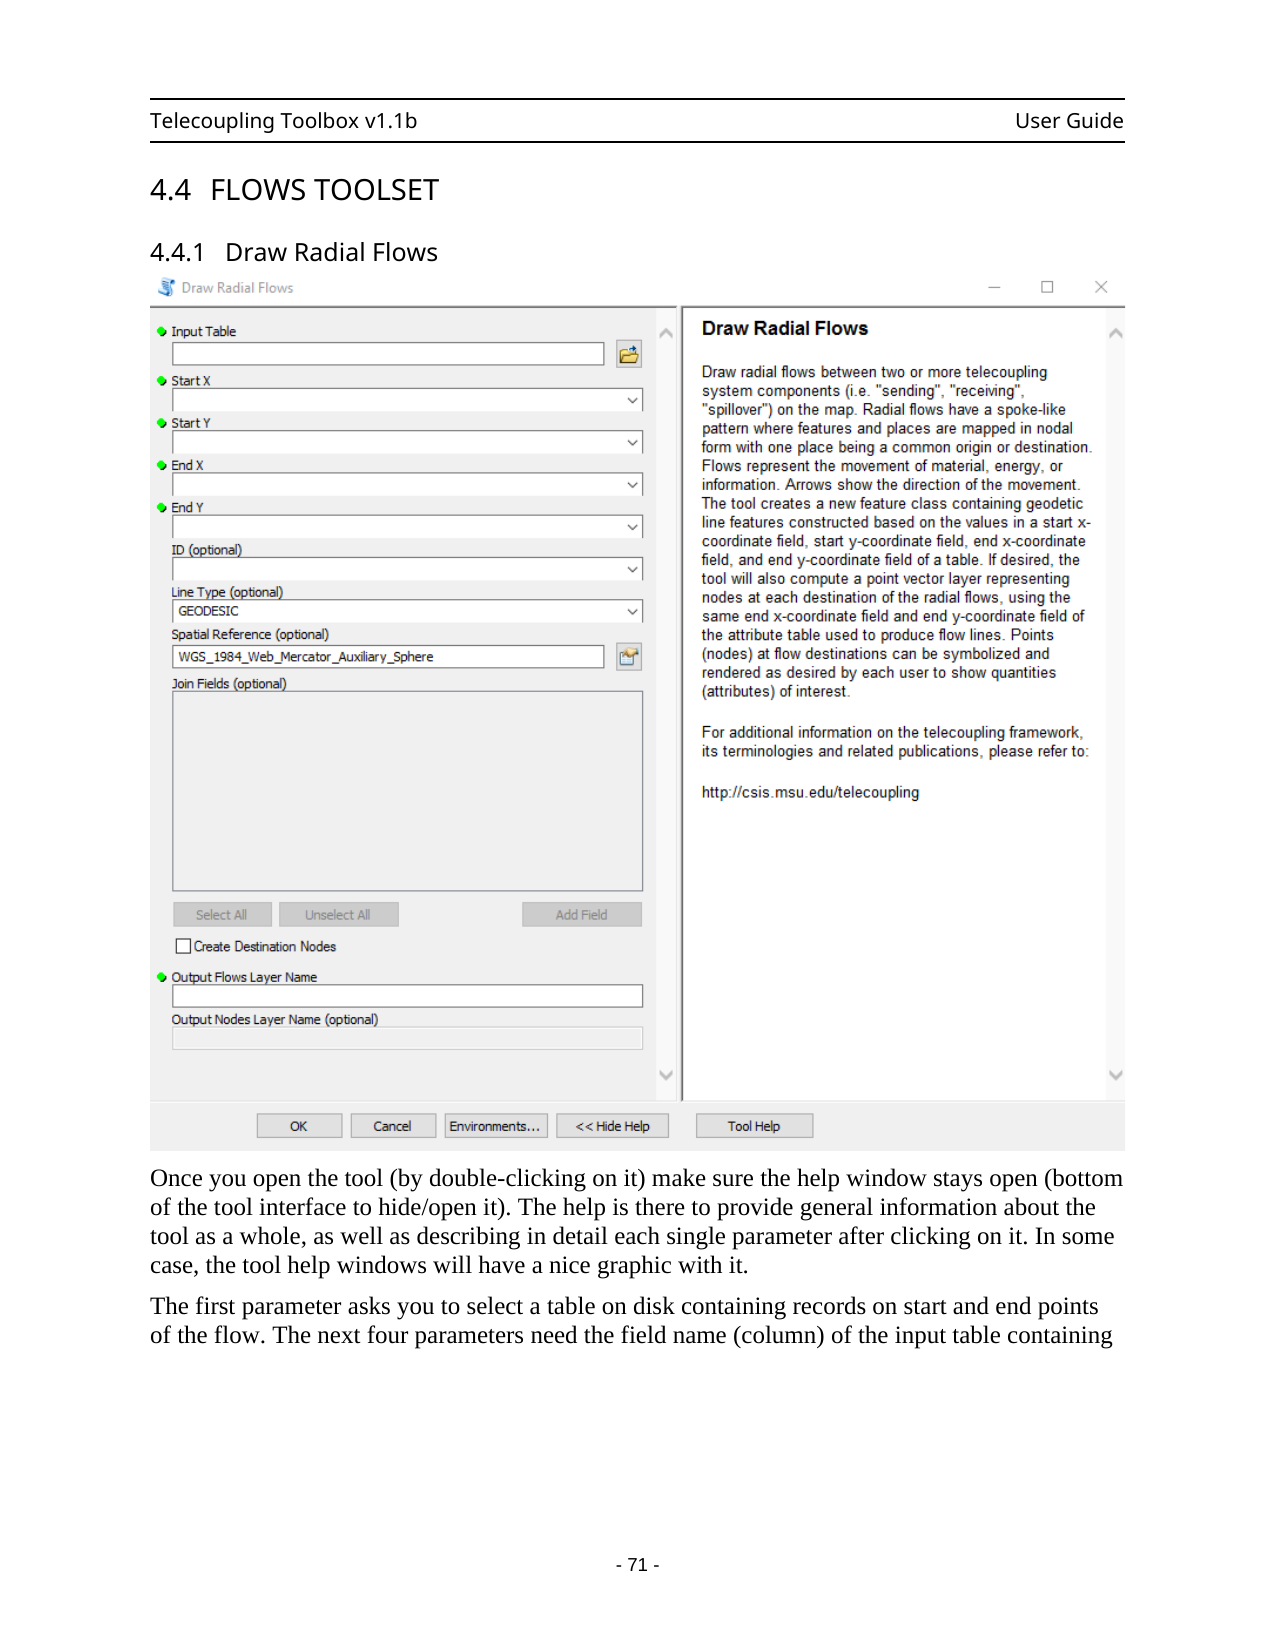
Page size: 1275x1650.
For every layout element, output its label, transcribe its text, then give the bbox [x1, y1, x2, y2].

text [150, 1291, 1125, 1348]
subtitle Draw Radial Flows [150, 234, 1125, 268]
subtitle FLOWS Toolset [150, 169, 1125, 209]
text Once you open the tool (by double-clicking on it) make sure the help window stays open (bottom of the tool interface to hide/open it). The help is there to provide general information about the tool as a whole, as well as describing in detail each single parameter after clicking on it. In some case, the tool help windows will have a nice graphic with it. [150, 1163, 1125, 1278]
picture [150, 274, 1125, 1151]
